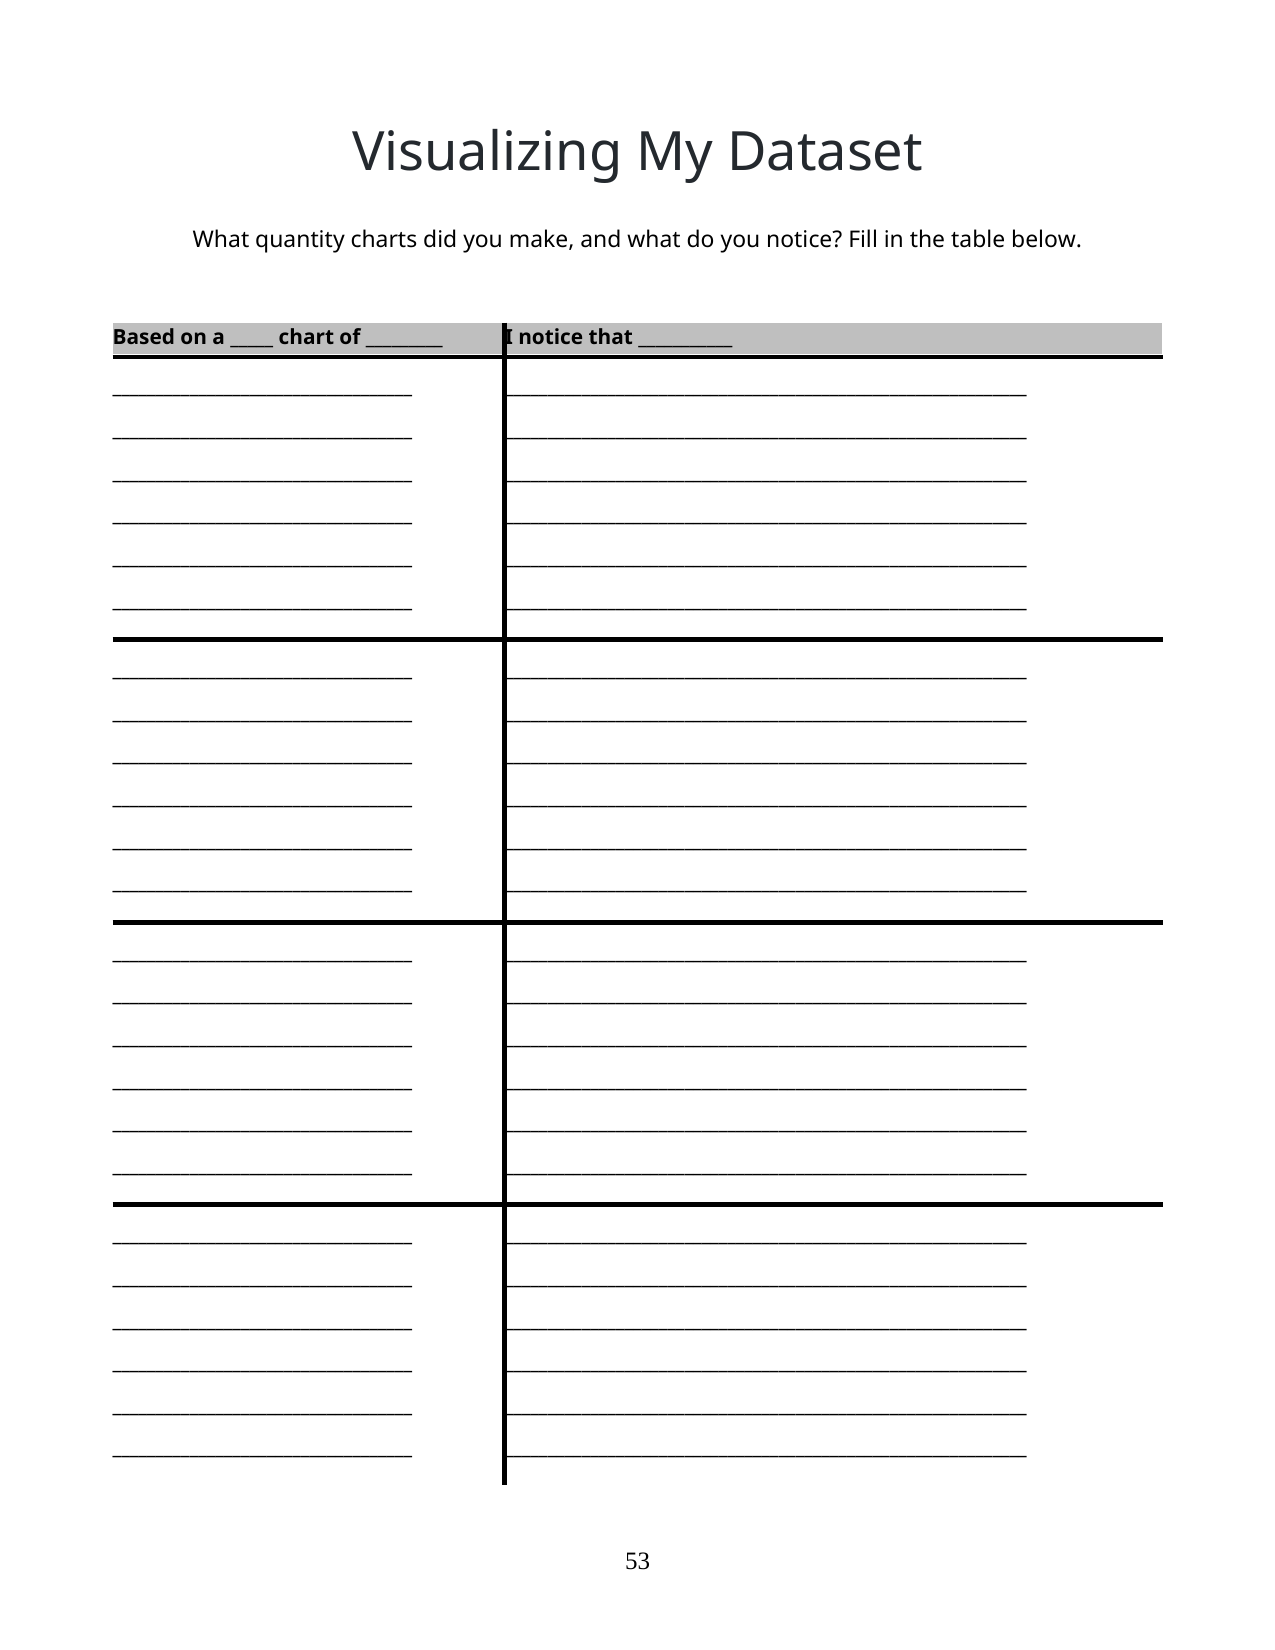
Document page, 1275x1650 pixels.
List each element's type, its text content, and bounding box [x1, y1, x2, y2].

table_cell _____________________________________________________________ _____________________________________________________________ _____________________________________________________________ _____________________________________________________________ _____________________________________________________________ _____________________________________________________________ [507, 1207, 1162, 1485]
subtitle Visualizing My Dataset [112, 112, 1162, 186]
table_cell _____________________________________________________________ _____________________________________________________________ _____________________________________________________________ _____________________________________________________________ _____________________________________________________________ _____________________________________________________________ [507, 925, 1162, 1202]
table_cell ___________________________________ ___________________________________ ___________________________________ ___________________________________ ___________________________________ ___________________________________ [113, 359, 502, 637]
table_cell ___________________________________ ___________________________________ ___________________________________ ___________________________________ ___________________________________ ___________________________________ [113, 925, 502, 1202]
table_cell ___________________________________ ___________________________________ ___________________________________ ___________________________________ ___________________________________ ___________________________________ [113, 1207, 502, 1485]
table_cell ___________________________________ ___________________________________ ___________________________________ ___________________________________ ___________________________________ ___________________________________ [113, 642, 502, 920]
text What quantity charts did you make, and what do you notice? Fill in the table below. [112, 223, 1162, 254]
table_header Based on a _____ chart of _________ [113, 323, 502, 354]
table_cell _____________________________________________________________ _____________________________________________________________ _____________________________________________________________ _____________________________________________________________ _____________________________________________________________ _____________________________________________________________ [507, 359, 1162, 637]
table_header I notice that ___________ [507, 323, 1162, 354]
table_cell _____________________________________________________________ _____________________________________________________________ _____________________________________________________________ _____________________________________________________________ _____________________________________________________________ _____________________________________________________________ [507, 642, 1162, 920]
